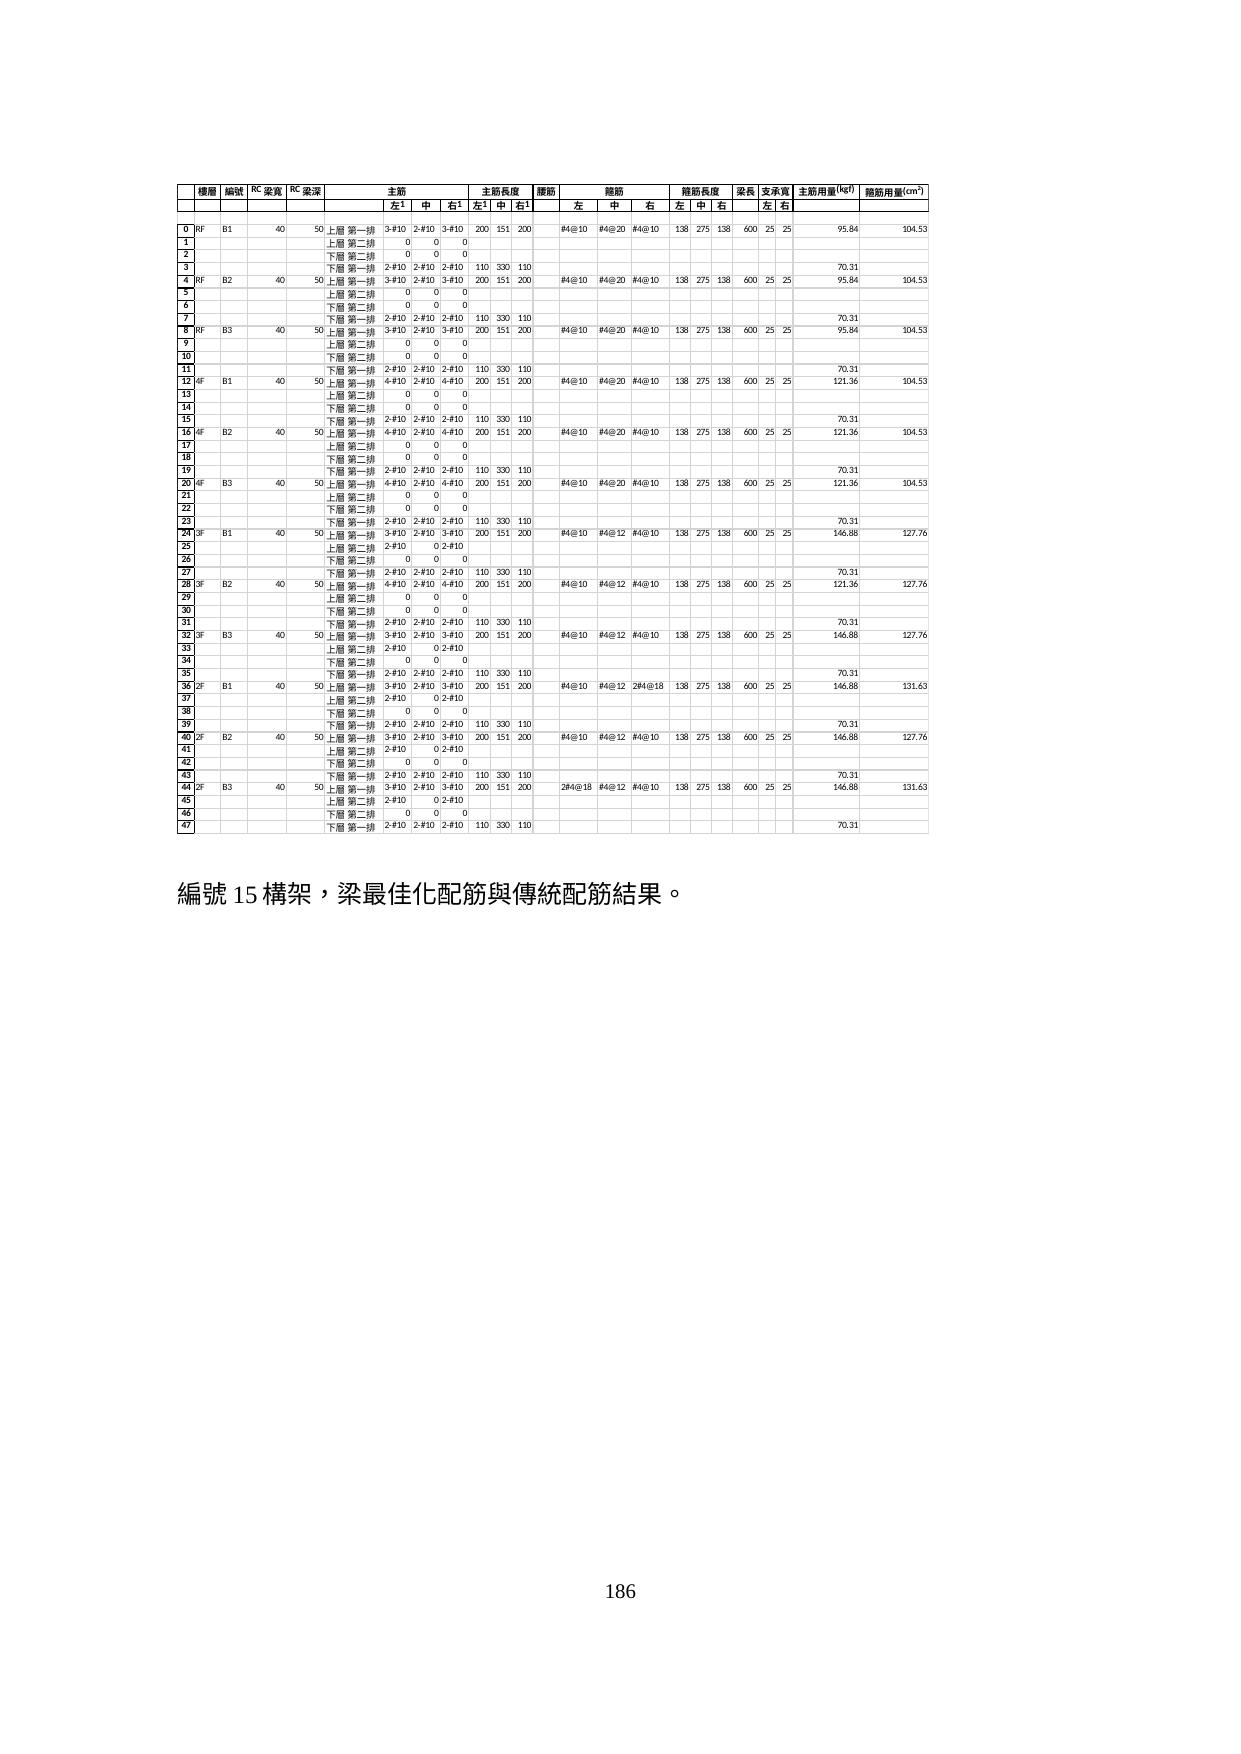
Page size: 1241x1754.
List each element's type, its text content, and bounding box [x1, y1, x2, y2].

text 編號15構架，梁最佳化配筋與傳統配筋結果。 [177, 873, 1063, 911]
